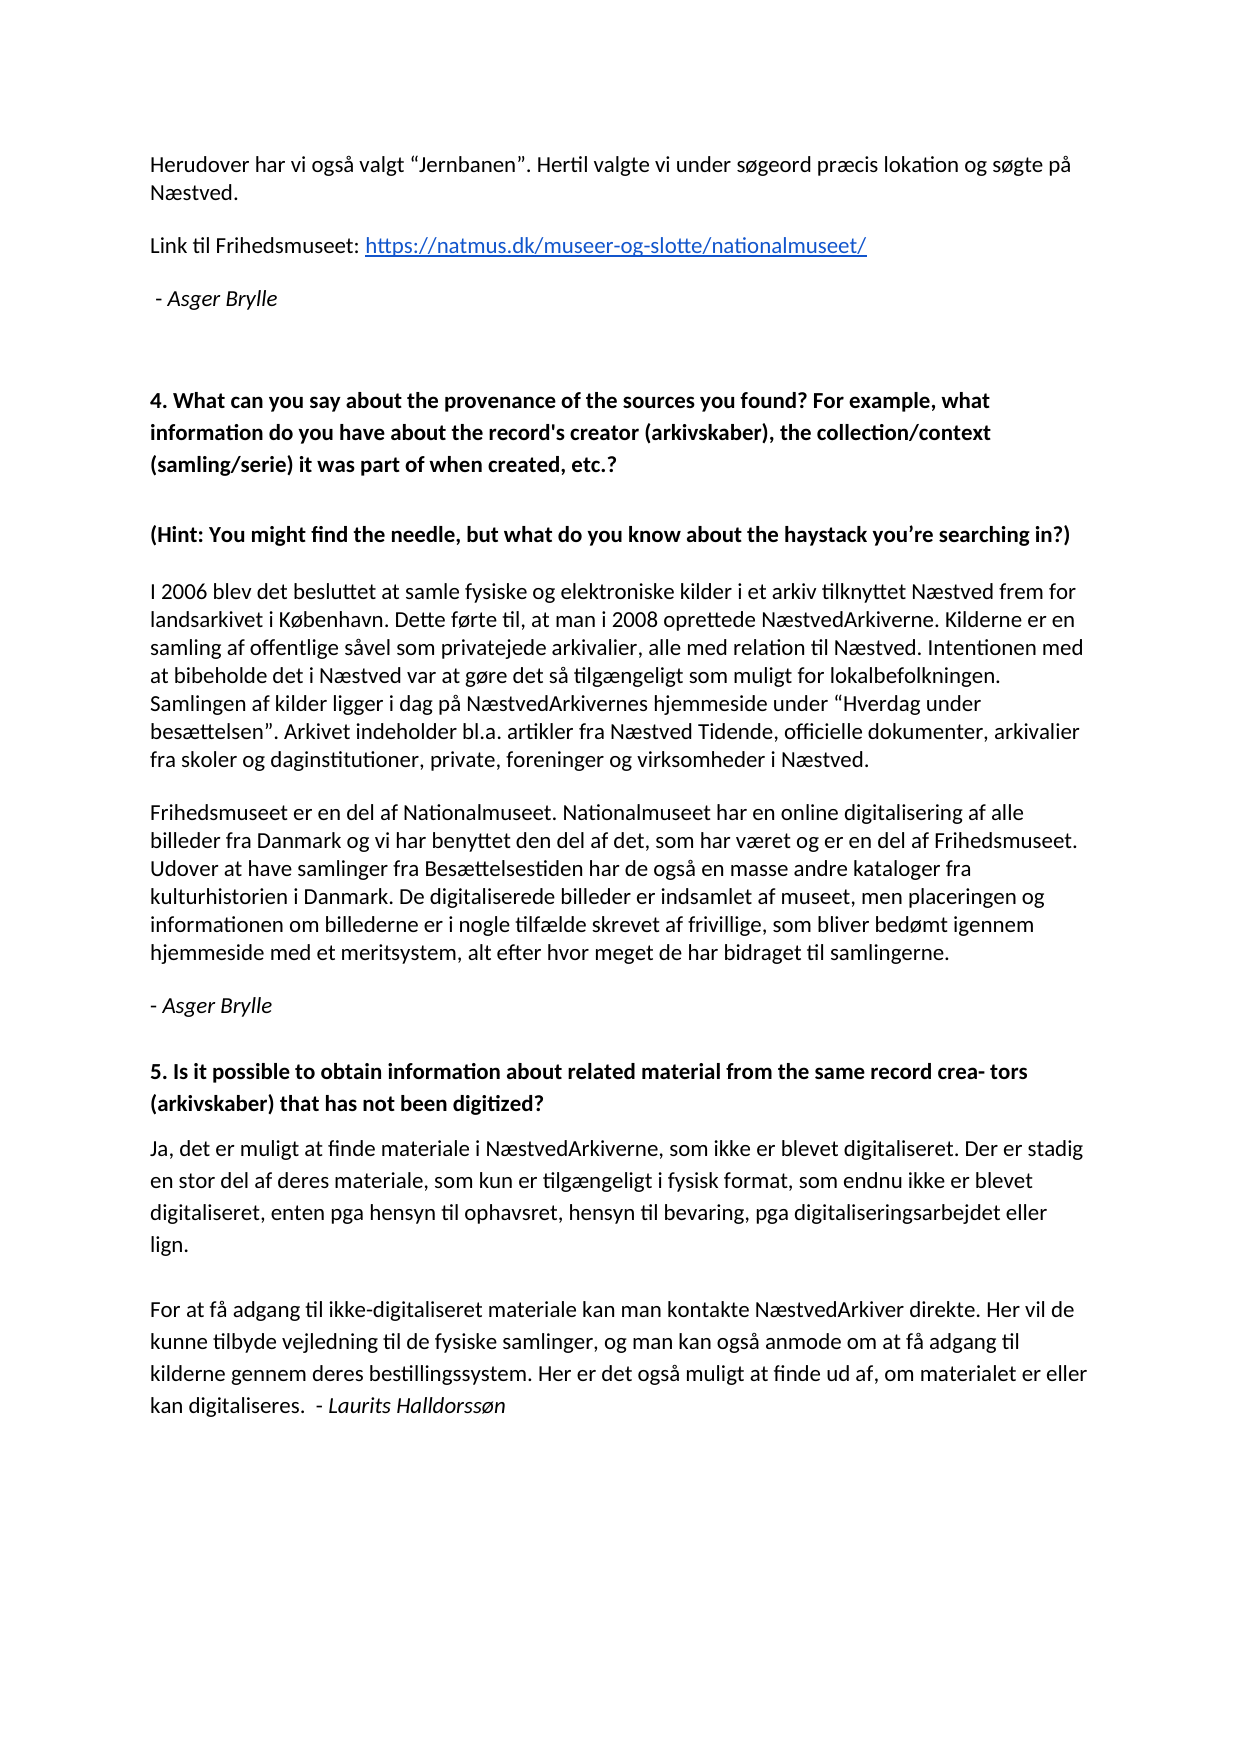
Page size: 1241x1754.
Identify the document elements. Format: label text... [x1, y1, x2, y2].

subtitle (Hint: You might find the needle, but what do you know about the haystack you’re searching in?) [150, 520, 1090, 548]
text Ja, det er muligt at finde materiale i NæstvedArkiverne, som ikke er blevet digitaliseret. Der er stadig en stor del af deres materiale, som kun er tilgængeligt i fysisk format, som endnu ikke er blevet digitaliseret, enten pga hensyn til ophavsret, hensyn til bevaring, pga digitaliseringsarbejdet eller lign. [150, 1134, 1090, 1258]
text - Asger Brylle [150, 991, 1090, 1019]
text Link til Frihedsmuseet: https://natmus.dk/museer-og-slotte/nationalmuseet/ [150, 231, 1090, 259]
text Frihedsmuseet er en del af Nationalmuseet. Nationalmuseet har en online digitalisering af alle billeder fra Danmark og vi har benyttet den del af det, som har været og er en del af Frihedsmuseet. Udover at have samlinger fra Besættelsestiden har de også en masse andre kataloger fra kulturhistorien i Danmark. De digitaliserede billeder er indsamlet af museet, men placeringen og informationen om billederne er i nogle tilfælde skrevet af frivillige, som bliver bedømt igennem hjemmeside med et meritsystem, alt efter hvor meget de har bidraget til samlingerne. [150, 798, 1090, 966]
text I 2006 blev det besluttet at samle fysiske og elektroniske kilder i et arkiv tilknyttet Næstved frem for landsarkivet i København. Dette førte til, at man i 2008 oprettede NæstvedArkiverne. Kilderne er en samling af offentlige såvel som privatejede arkivalier, alle med relation til Næstved. Intentionen med at bibeholde det i Næstved var at gøre det så tilgængeligt som muligt for lokalbefolkningen. Samlingen af kilder ligger i dag på NæstvedArkivernes hjemmeside under “Hverdag under besættelsen”. Arkivet indeholder bl.a. artikler fra Næstved Tidende, officielle dokumenter, arkivalier fra skoler og daginstitutioner, private, foreninger og virksomheder i Næstved. [150, 577, 1090, 773]
subtitle 5. Is it possible to obtain information about related material from the same record crea- tors (arkivskaber) that has not been digitized? [150, 1057, 1090, 1117]
text For at få adgang til ikke-digitaliseret materiale kan man kontakte NæstvedArkiver direkte. Her vil de kunne tilbyde vejledning til de fysiske samlinger, og man kan også anmode om at få adgang til kilderne gennem deres bestillingssystem. Her er det også muligt at finde ud af, om materialet er eller kan digitaliseres. - Laurits Halldorssøn [150, 1295, 1090, 1419]
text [150, 150, 1090, 206]
subtitle 4. What can you say about the provenance of the sources you found? For example, what information do you have about the record's creator (arkivskaber), the collection/context (samling/serie) it was part of when created, etc.? [150, 386, 1090, 478]
text - Asger Brylle [150, 284, 1090, 312]
